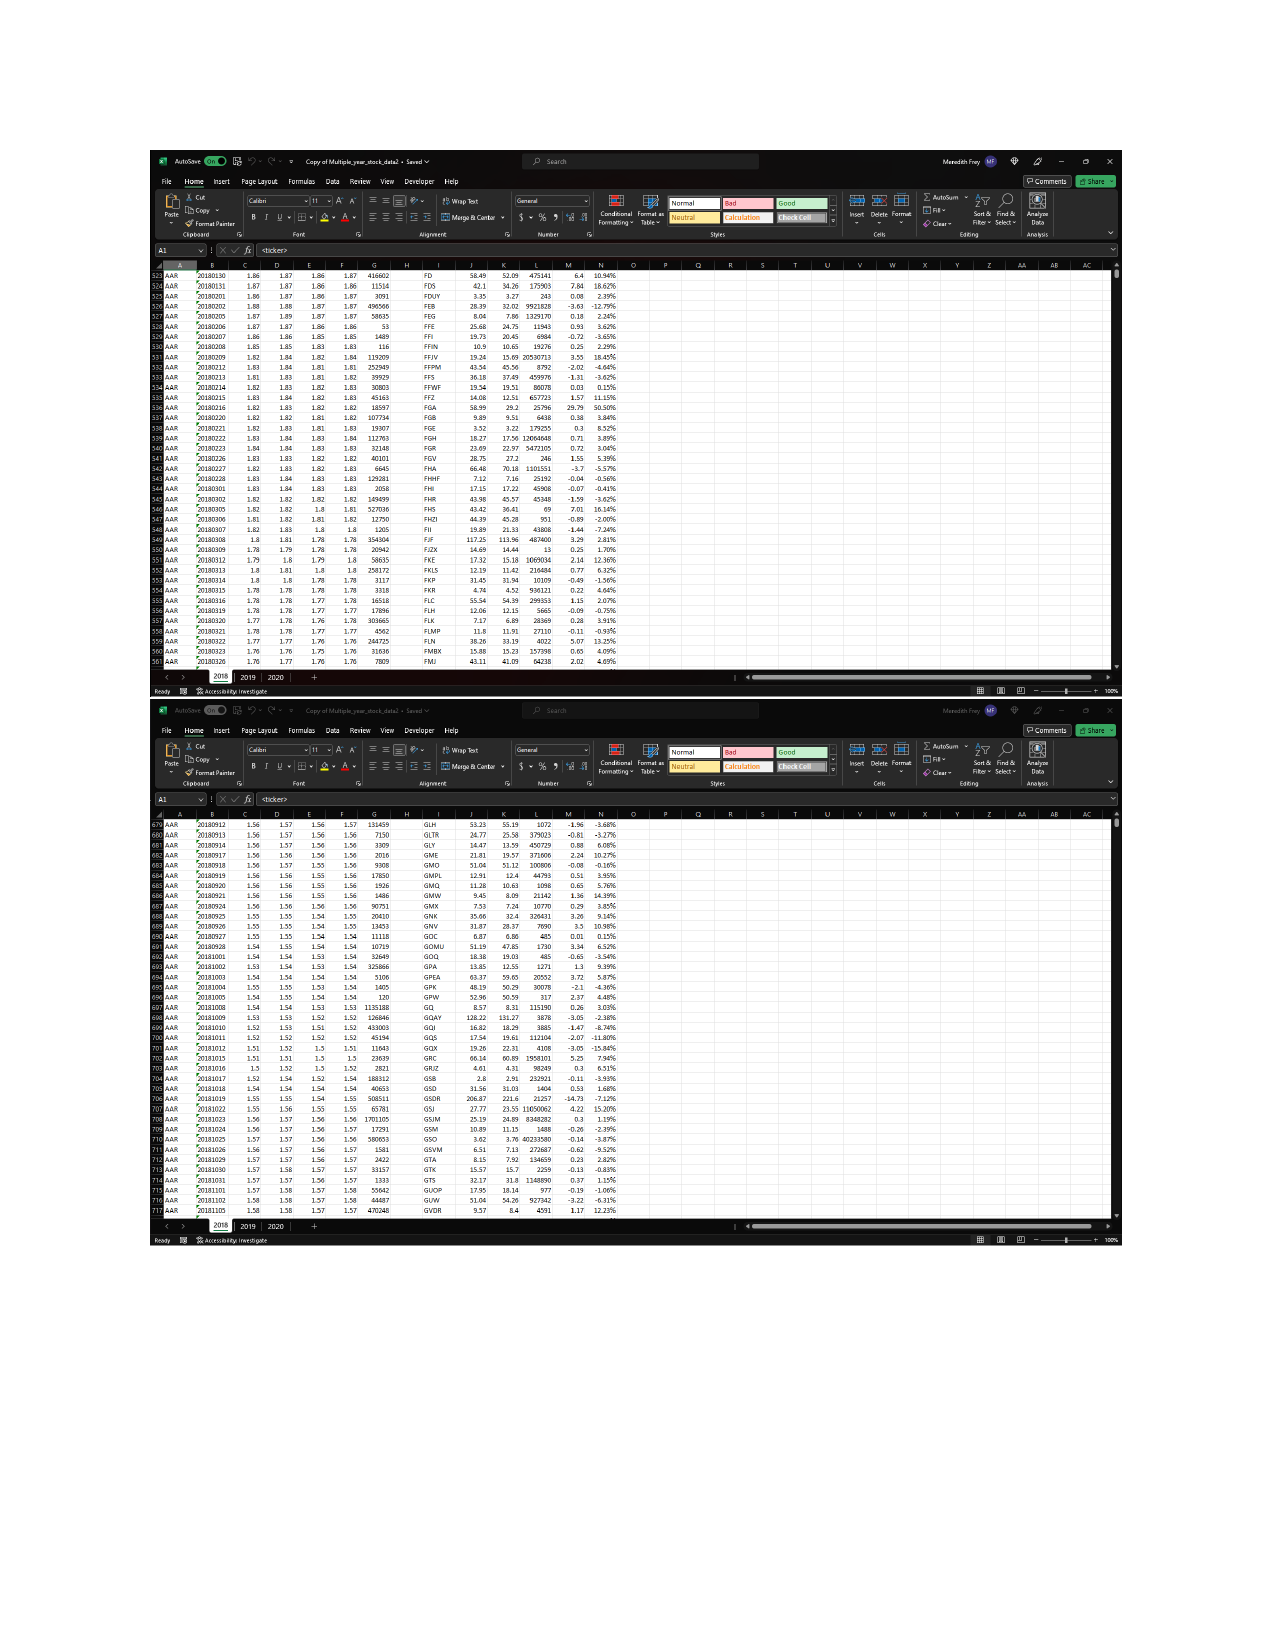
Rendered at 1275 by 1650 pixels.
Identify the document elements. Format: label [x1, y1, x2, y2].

picture [150, 699, 1122, 1246]
picture [150, 150, 1122, 697]
